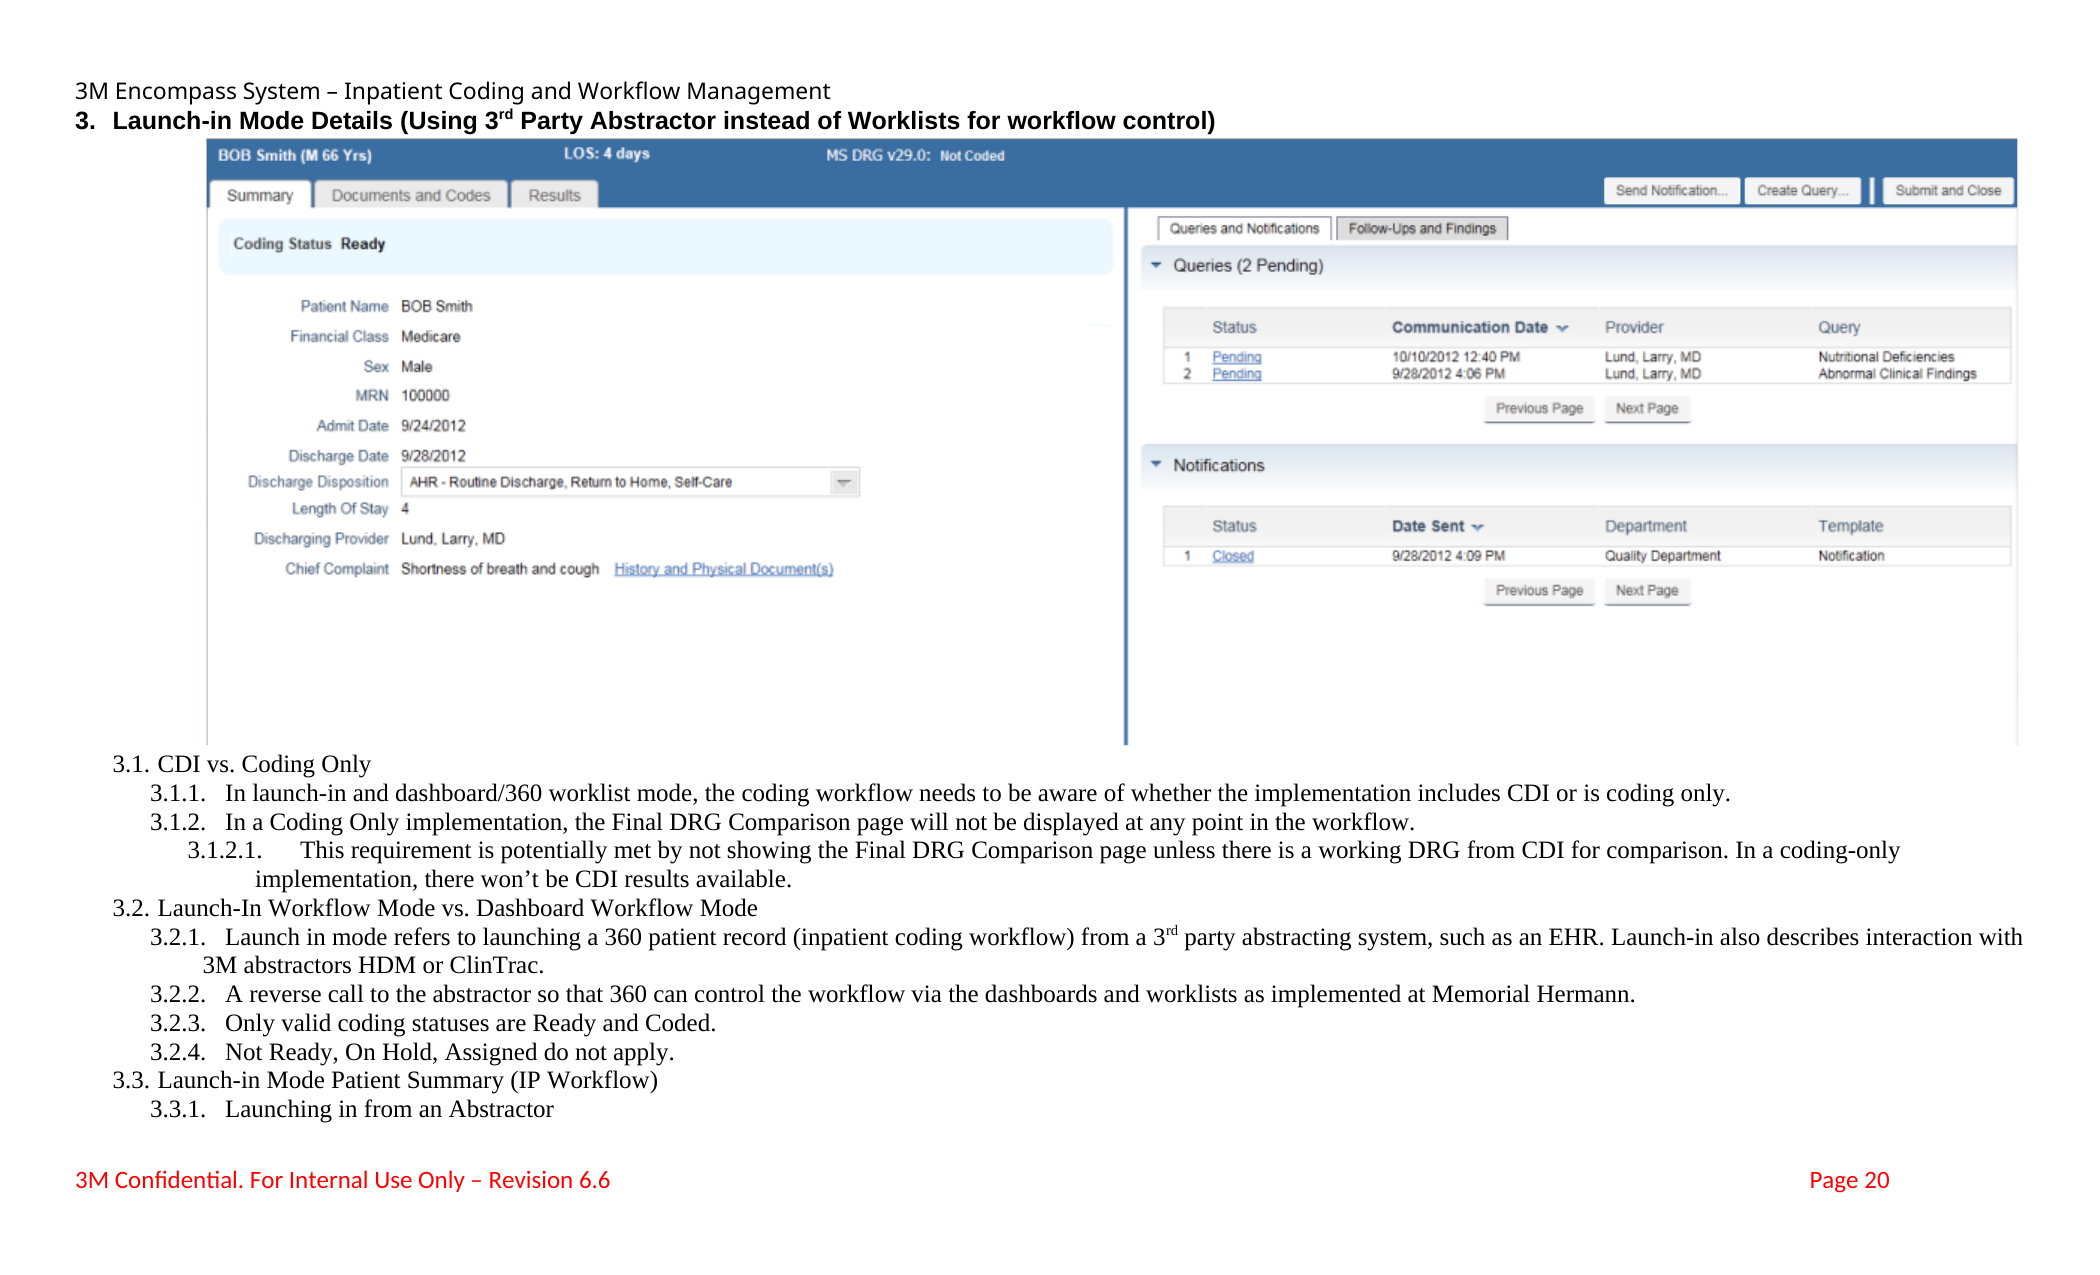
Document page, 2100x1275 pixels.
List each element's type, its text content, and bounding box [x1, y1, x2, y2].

list Not Ready, On Hold, Assigned do not apply. [150, 1037, 2025, 1065]
list Launch-In Workflow Mode vs. Dashboard Workflow Mode [112, 893, 2025, 922]
list Launch-in Mode Patient Summary (IP Workflow) [112, 1065, 2025, 1094]
list Launch-in Mode Details (Using 3rd Party Abstractor instead of Worklists for workflow control) [75, 106, 2025, 135]
list Launch in mode refers to launching a 360 patient record (inpatient coding workflow) from a 3rd party abstracting system, such as an EHR. Launch-in also describes interaction with 3M abstractors HDM or ClinTrac. [150, 922, 2025, 979]
list In launch-in and dashboard/360 worklist mode, the coding workflow needs to be aware of whether the implementation includes CDI or is coding only. [150, 778, 2025, 807]
list This requirement is potentially met by not showing the Final DRG Comparison page unless there is a working DRG from CDI for comparison. In a coding-only implementation, there won’t be CDI results available. [187, 835, 2025, 893]
list Launching in from an Abstractor [150, 1094, 2025, 1123]
list Only valid coding statuses are Ready and Coded. [150, 1008, 2025, 1037]
list CDI vs. Coding Only [112, 749, 2025, 778]
list A reverse call to the abstractor so that 360 can control the workflow via the dashboards and worklists as implemented at Memorial Hermann. [150, 979, 2025, 1008]
list In a Coding Only implementation, the Final DRG Comparison page will not be displayed at any point in the workflow. [150, 807, 2025, 835]
